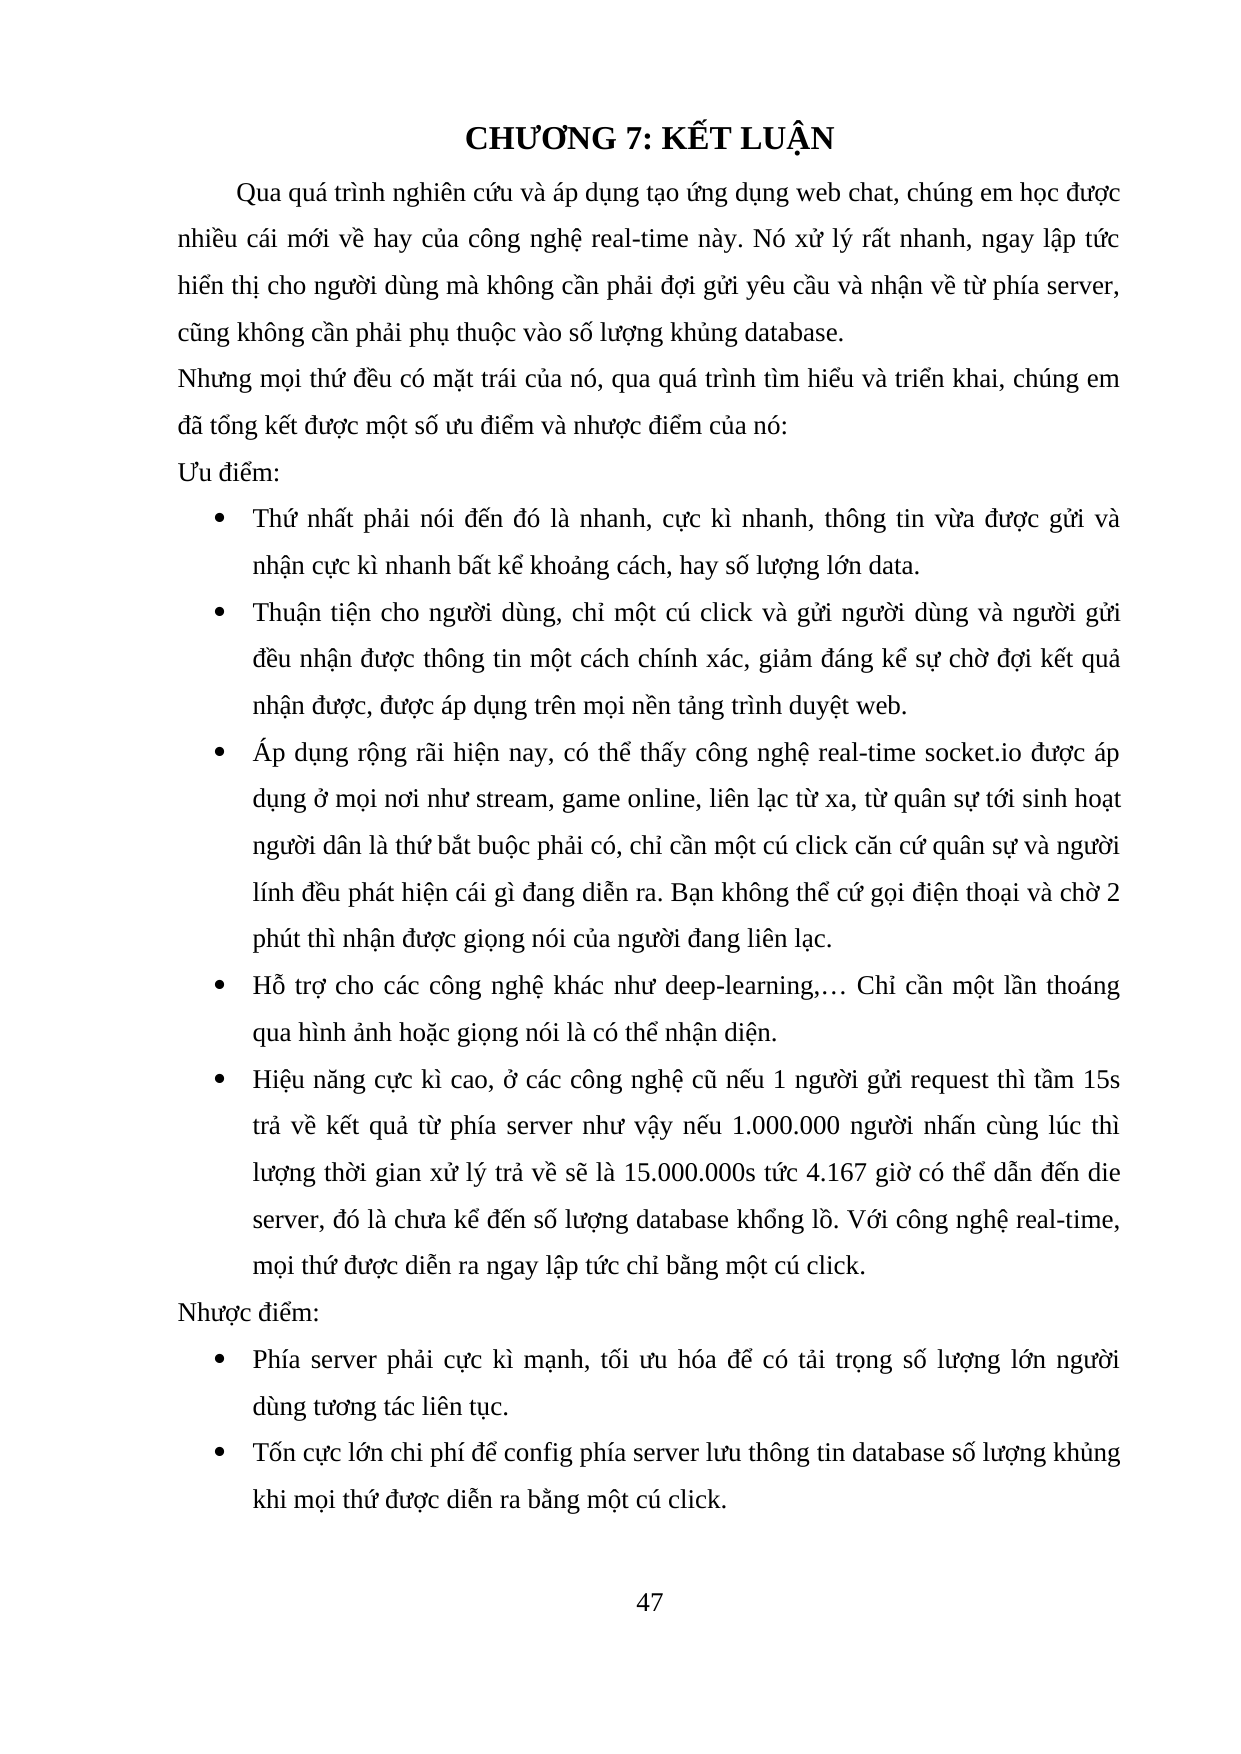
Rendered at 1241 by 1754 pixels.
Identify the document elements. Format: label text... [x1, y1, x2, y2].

text Nhược điểm: [177, 1296, 1122, 1327]
text Qua quá trình nghiên cứu và áp dụng tạo ứng dụng web chat, chúng em học được nhiều cái mới về hay của công nghệ real-time này. Nó xử lý rất nhanh, ngay lập tức hiển thị cho người dùng mà không cần phải đợi gửi yêu cầu và nhận về từ phía server, cũng không cần phải phụ thuộc vào số lượng khủng database. [177, 176, 1122, 347]
list Áp dụng rộng rãi hiện nay, có thể thấy công nghệ real-time socket.io được áp dụng ở mọi nơi như stream, game online, liên lạc từ xa, từ quân sự tới sinh hoạt người dân là thứ bắt buộc phải có, chỉ cần một cú click căn cứ quân sự và người lính đều phát hiện cái gì đang diễn ra. Bạn không thể cứ gọi điện thoại và chờ 2 phút thì nhận được giọng nói của người đang liên lạc. [215, 736, 1122, 954]
text Ưu điểm: [177, 456, 1122, 487]
text Nhưng mọi thứ đều có mặt trái của nó, qua quá trình tìm hiểu và triển khai, chúng em đã tổng kết được một số ưu điểm và nhược điểm của nó: [177, 362, 1122, 440]
list Hiệu năng cực kì cao, ở các công nghệ cũ nếu 1 người gửi request thì tầm 15s trả về kết quả từ phía server như vậy nếu 1.000.000 người nhấn cùng lúc thì lượng thời gian xử lý trả về sẽ là 15.000.000s tức 4.167 giờ có thể dẫn đến die server, đó là chưa kể đến số lượng database khổng lồ. Với công nghệ real-time, mọi thứ được diễn ra ngay lập tức chỉ bằng một cú click. [215, 1063, 1122, 1281]
list Phía server phải cực kì mạnh, tối ưu hóa để có tải trọng số lượng lớn người dùng tương tác liên tục. [215, 1343, 1122, 1421]
list Hỗ trợ cho các công nghệ khác như deep-learning,… Chỉ cần một lần thoáng qua hình ảnh hoặc giọng nói là có thể nhận diện. [215, 969, 1122, 1047]
list Thứ nhất phải nói đến đó là nhanh, cực kì nhanh, thông tin vừa được gửi và nhận cực kì nhanh bất kể khoảng cách, hay số lượng lớn data. [215, 502, 1122, 580]
text CHƯƠNG 7: KẾT LUẬN [177, 118, 1122, 156]
list Thuận tiện cho người dùng, chỉ một cú click và gửi người dùng và người gửi đều nhận được thông tin một cách chính xác, giảm đáng kể sự chờ đợi kết quả nhận được, được áp dụng trên mọi nền tảng trình duyệt web. [215, 596, 1122, 720]
list Tốn cực lớn chi phí để config phía server lưu thông tin database số lượng khủng khi mọi thứ được diễn ra bằng một cú click. [215, 1436, 1122, 1514]
